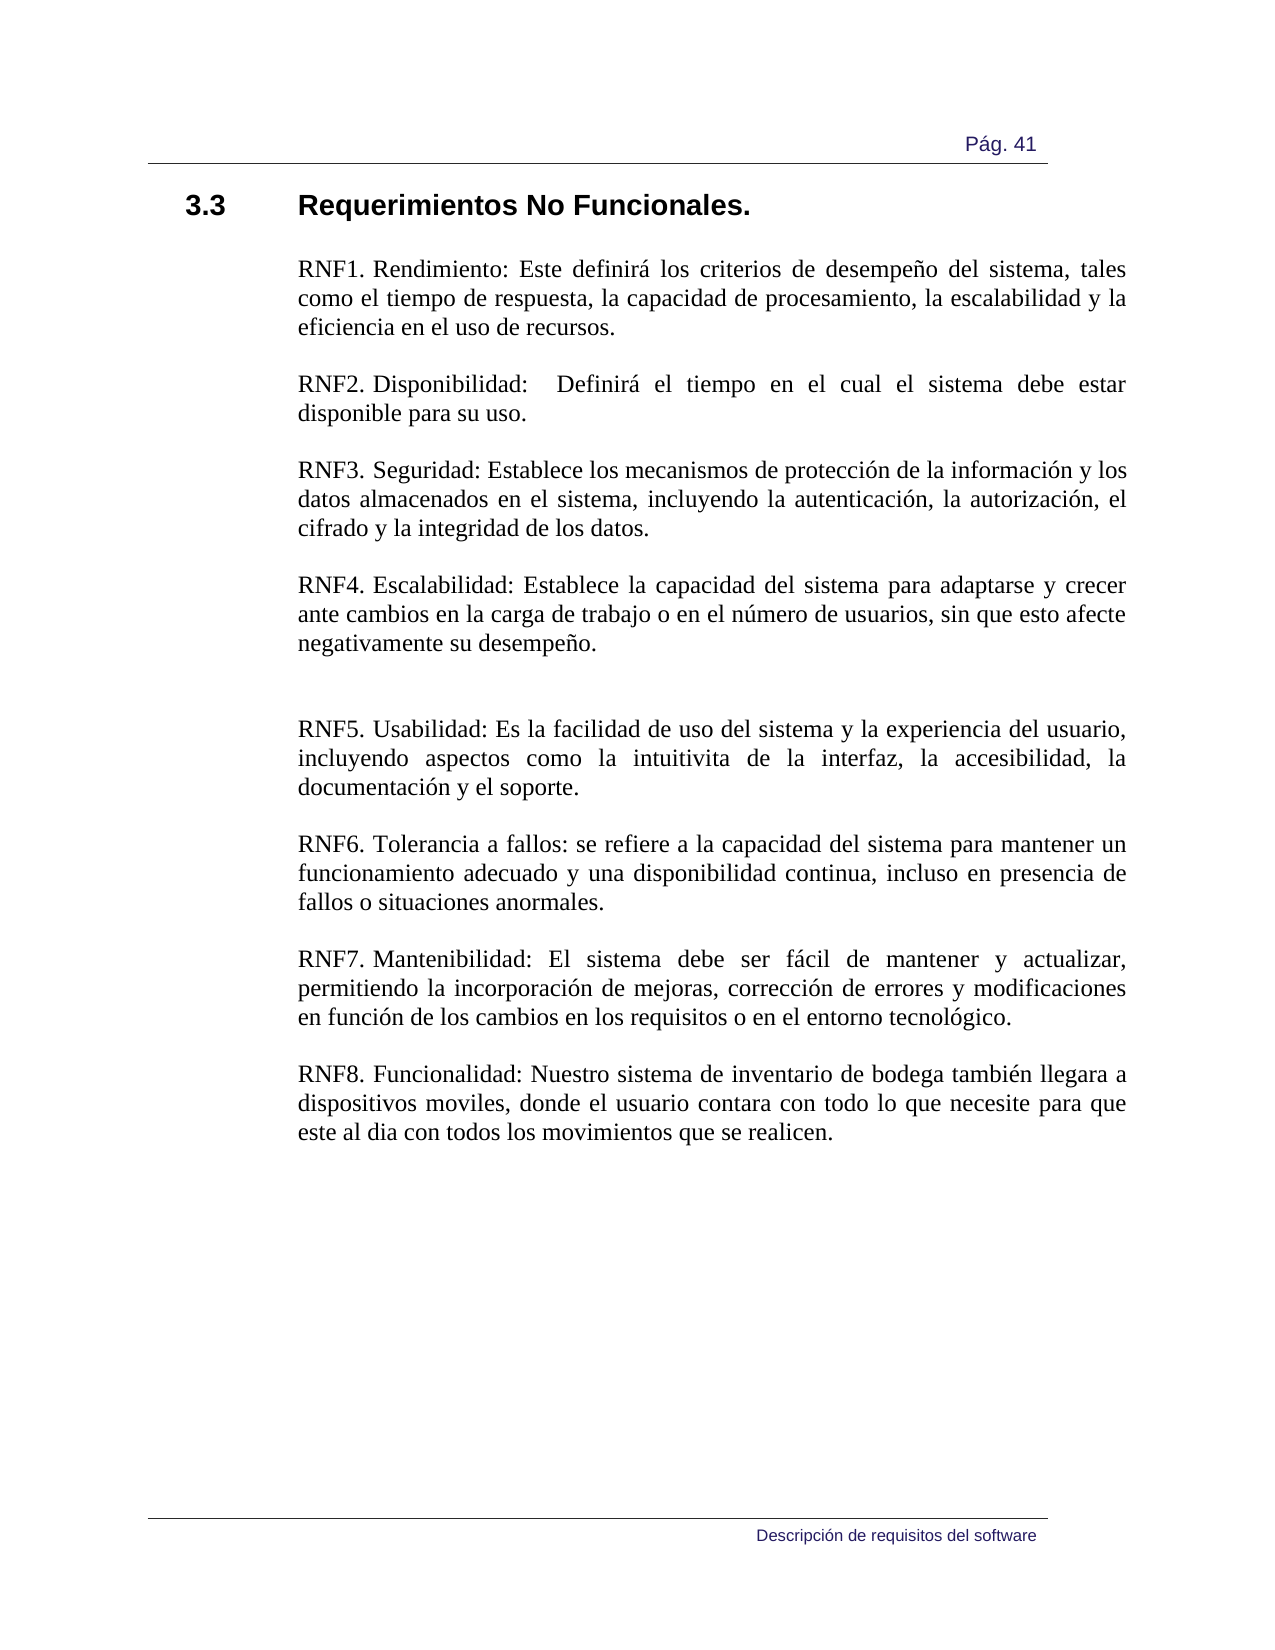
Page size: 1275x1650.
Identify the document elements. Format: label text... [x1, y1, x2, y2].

text RNF3. Seguridad: Establece los mecanismos de protección de la información y los datos almacenados en el sistema, incluyendo la autenticación, la autorización, el cifrado y la integridad de los datos. [298, 455, 1127, 542]
text RNF5. Usabilidad: Es la facilidad de uso del sistema y la experiencia del usuario, incluyendo aspectos como la intuitivita de la interfaz, la accesibilidad, la documentación y el soporte. [298, 714, 1127, 800]
text RNF2. Disponibilidad: Definirá el tiempo en el cual el sistema debe estar disponible para su uso. [298, 369, 1127, 427]
text RNF7. Mantenibilidad: El sistema debe ser fácil de mantener y actualizar, permitiendo la incorporación de mejoras, corrección de errores y modificaciones en función de los cambios en los requisitos o en el entorno tecnológico. [298, 944, 1127, 1030]
subtitle Requerimientos No Funcionales. [185, 188, 1127, 222]
text RNF6. Tolerancia a fallos: se refiere a la capacidad del sistema para mantener un funcionamiento adecuado y una disponibilidad continua, incluso en presencia de fallos o situaciones anormales. [298, 829, 1127, 915]
text RNF4. Escalabilidad: Establece la capacidad del sistema para adaptarse y crecer ante cambios en la carga de trabajo o en el número de usuarios, sin que esto afecte negativamente su desempeño. [298, 570, 1127, 657]
text RNF8. Funcionalidad: Nuestro sistema de inventario de bodega también llegara a dispositivos moviles, donde el usuario contara con todo lo que necesite para que este al dia con todos los movimientos que se realicen. [298, 1059, 1127, 1145]
text RNF1. Rendimiento: Este definirá los criterios de desempeño del sistema, tales como el tiempo de respuesta, la capacidad de procesamiento, la escalabilidad y la eficiencia en el uso de recursos. [298, 254, 1127, 340]
